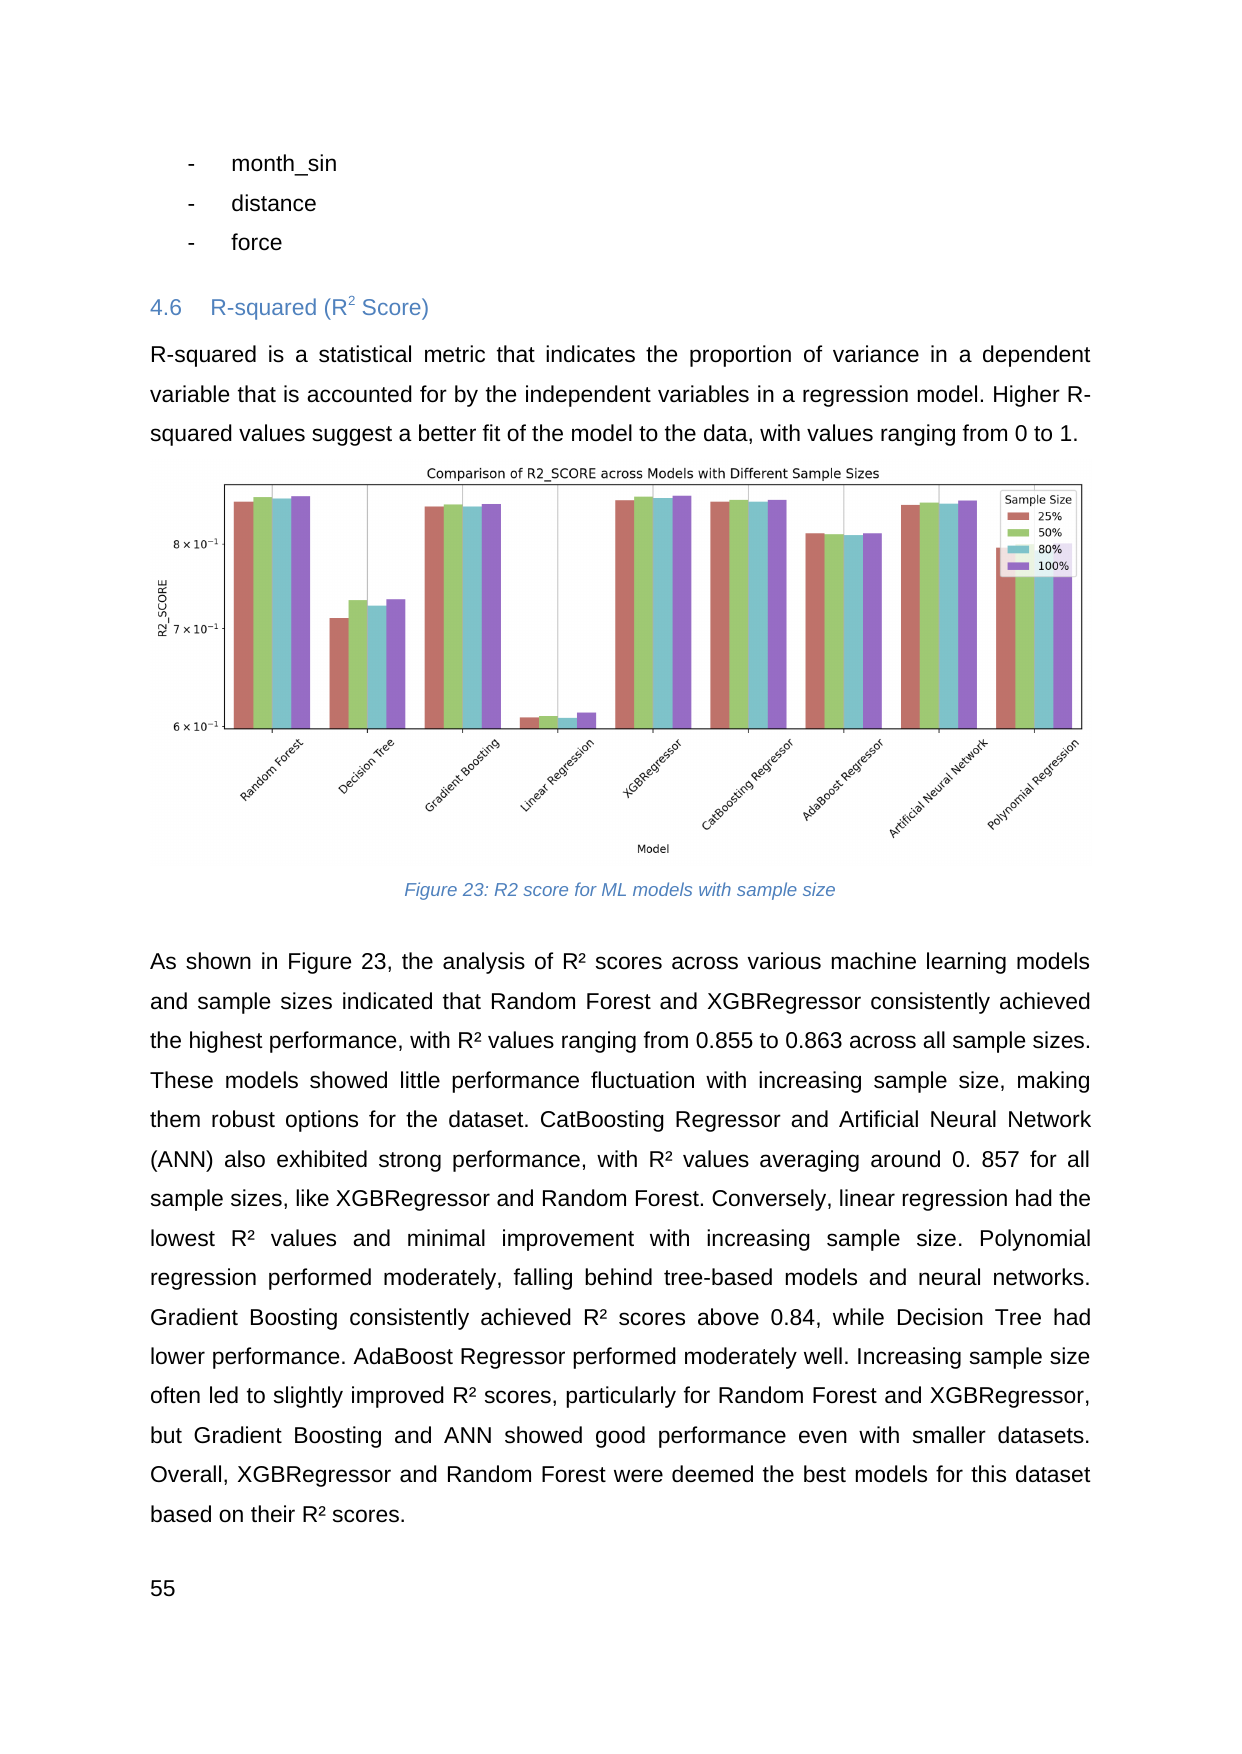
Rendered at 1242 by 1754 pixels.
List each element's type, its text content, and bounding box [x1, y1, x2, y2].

list month_sin [187, 150, 1092, 176]
subtitle R-squared (R2 Score) [150, 293, 1092, 320]
text R-squared is a statistical metric that indicates the proportion of variance in a dependent variable that is accounted for by the independent variables in a regression model. Higher R-squared values suggest a better fit of the model to the data, with values ranging from 0 to 1. [150, 341, 1092, 447]
picture [150, 459, 1092, 866]
text Figure 23: R2 score for ML models with sample size [150, 878, 1092, 900]
text As shown in Figure 23, the analysis of R² scores across various machine learning models and sample sizes indicated that Random Forest and XGBRegressor consistently achieved the highest performance, with R² values ranging from 0.855 to 0.863 across all sample sizes. These models showed little performance fluctuation with increasing sample size, making them robust options for the dataset. CatBoosting Regressor and Artificial Neural Network (ANN) also exhibited strong performance, with R² values averaging around 0. 857 for all sample sizes, like XGBRegressor and Random Forest. Conversely, linear regression had the lowest R² values and minimal improvement with increasing sample size. Polynomial regression performed moderately, falling behind tree-based models and neural networks. Gradient Boosting consistently achieved R² scores above 0.84, while Decision Tree had lower performance. AdaBoost Regressor performed moderately well. Increasing sample size often led to slightly improved R² scores, particularly for Random Forest and XGBRegressor, but Gradient Boosting and ANN showed good performance even with smaller datasets. Overall, XGBRegressor and Random Forest were deemed the best models for this dataset based on their R² scores. [150, 948, 1092, 1527]
list distance [187, 189, 1092, 216]
list force [187, 229, 1092, 255]
